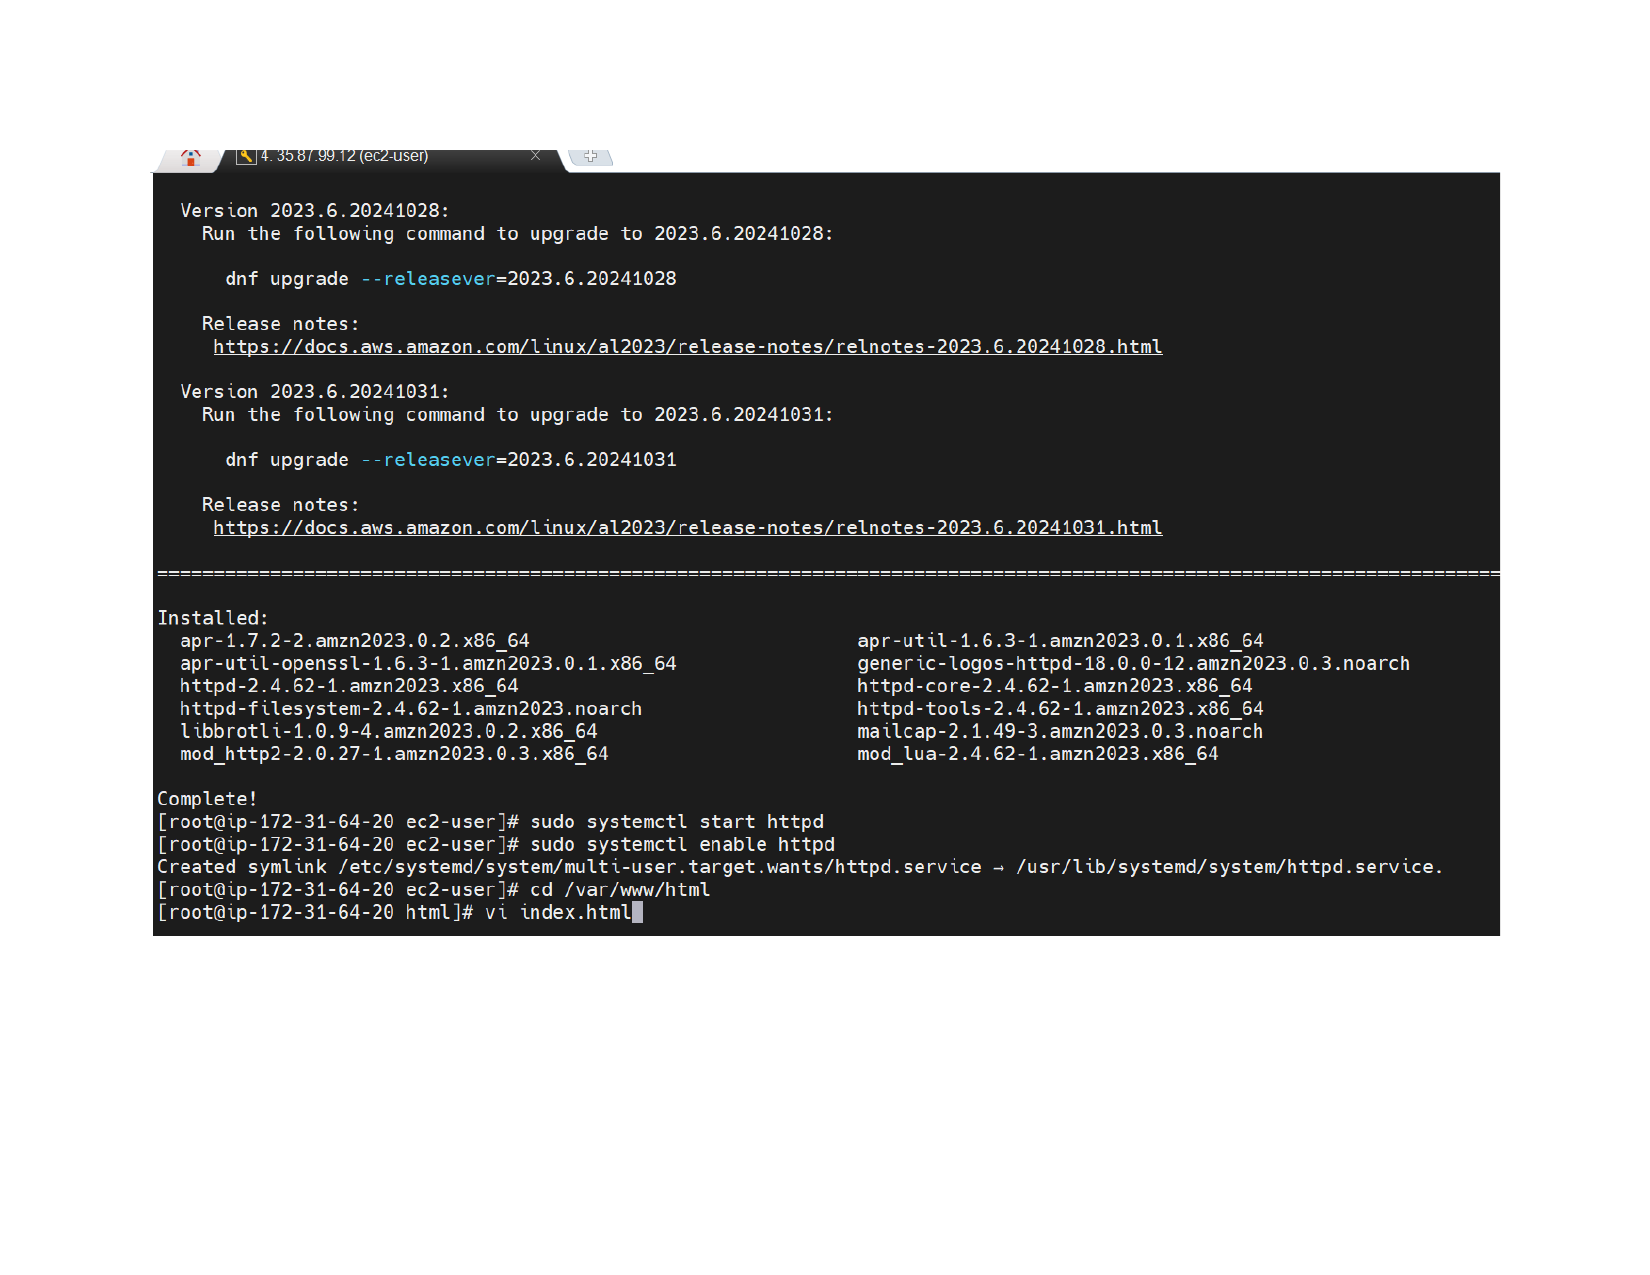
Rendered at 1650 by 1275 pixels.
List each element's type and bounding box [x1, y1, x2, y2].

picture [150, 150, 1500, 936]
